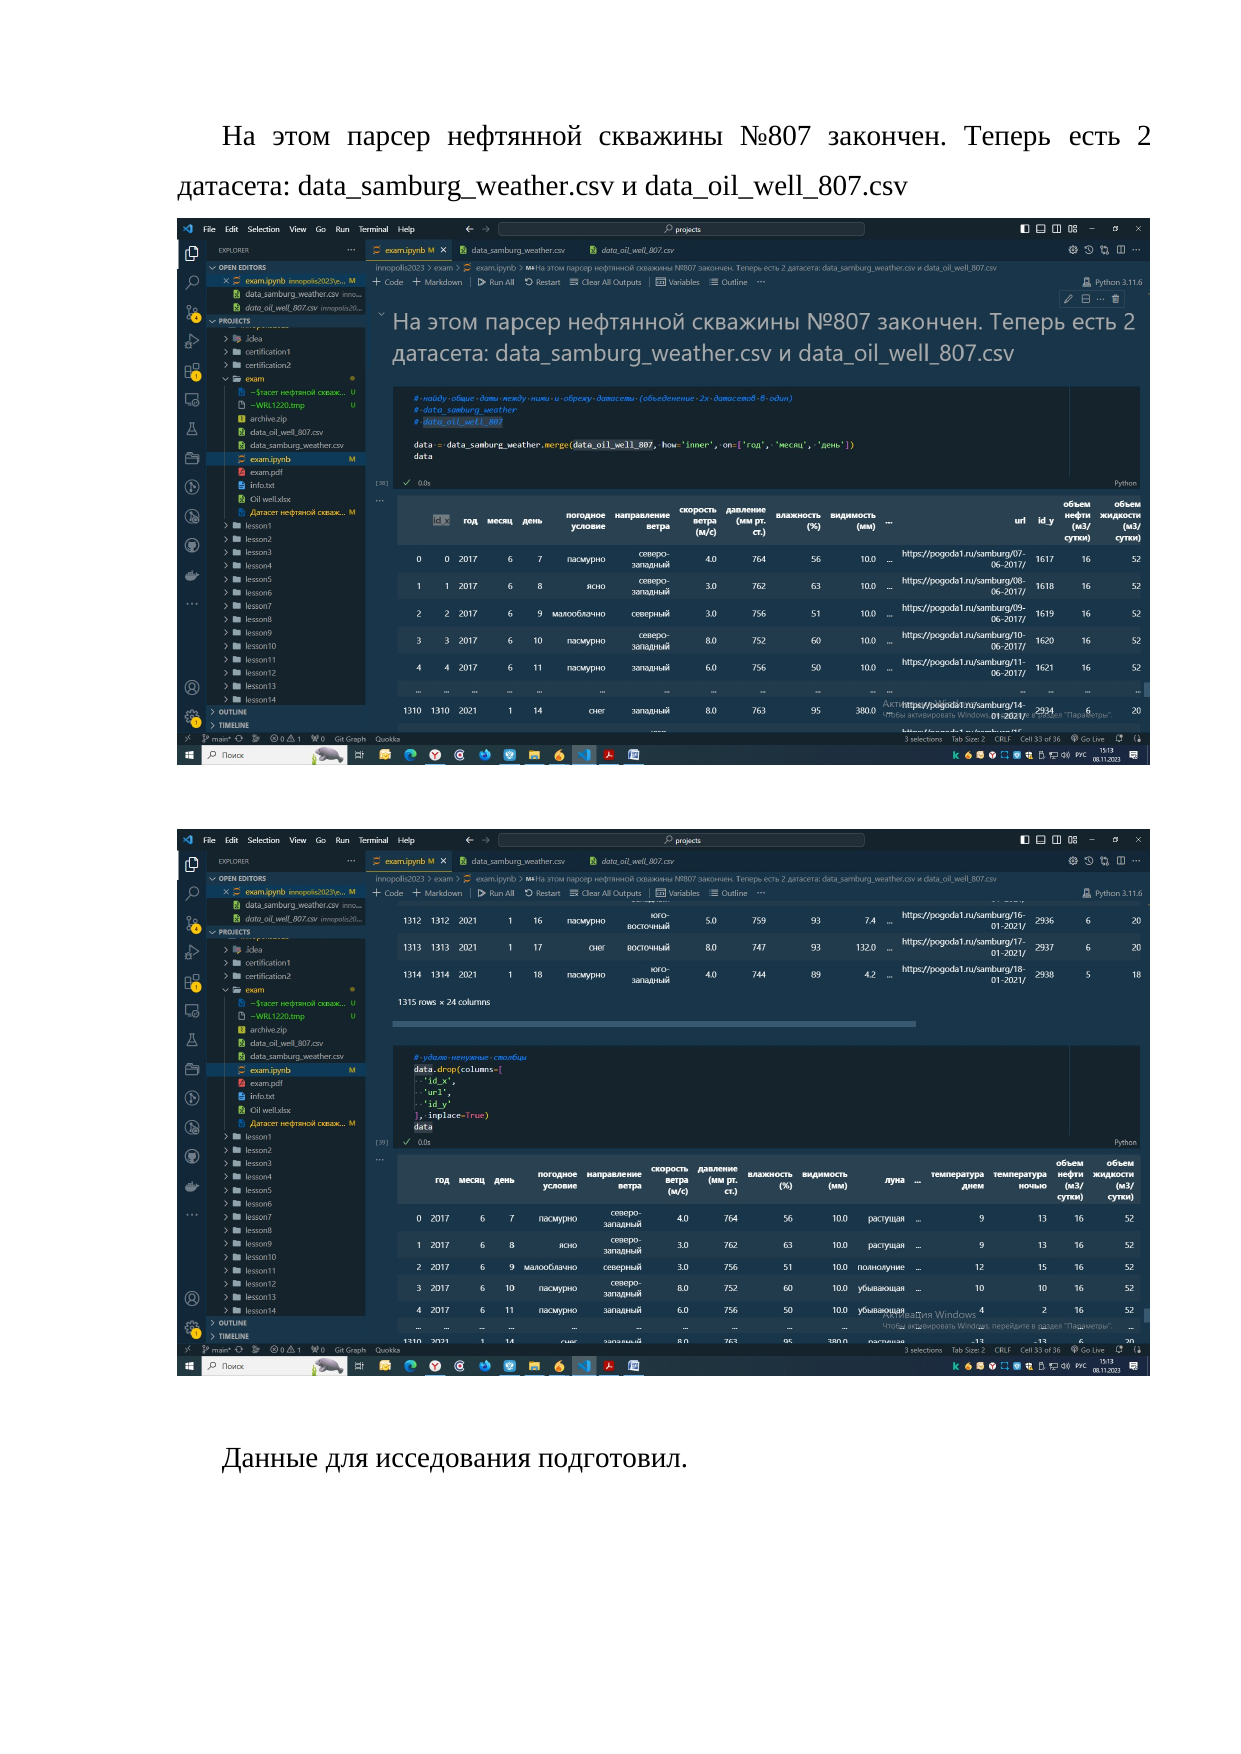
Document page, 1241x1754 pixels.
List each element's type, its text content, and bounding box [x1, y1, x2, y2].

text Данные для исседования подготовил. [177, 1440, 1152, 1473]
picture [177, 218, 1150, 765]
picture [177, 829, 1150, 1376]
text На этом парсер нефтянной скважины №807 закончен. Теперь есть 2 датасета: data_samburg_weather.csv и data_oil_well_807.csv [177, 118, 1152, 202]
